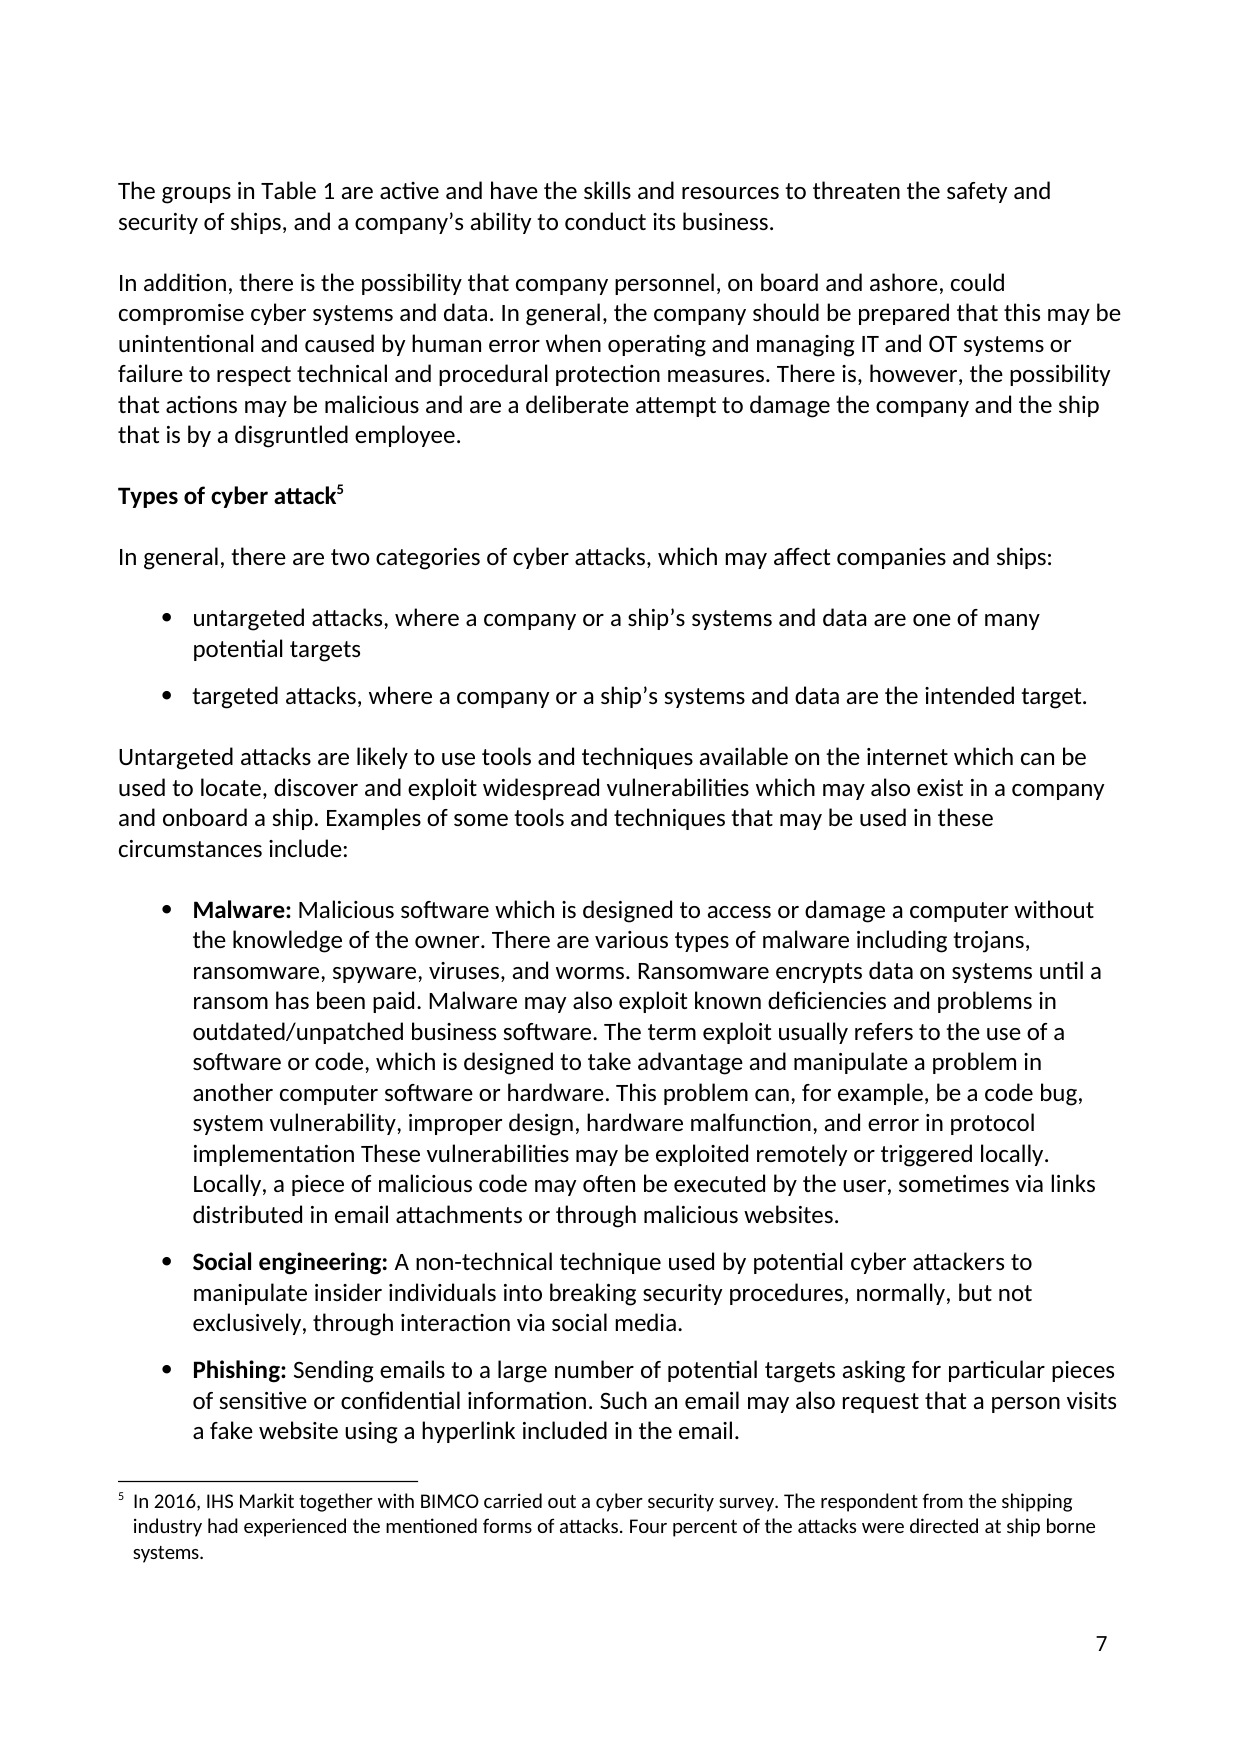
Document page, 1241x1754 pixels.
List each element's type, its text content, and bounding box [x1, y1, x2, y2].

text The groups in Table 1 are active and have the skills and resources to threaten the safety and security of ships, and a company’s ability to conduct its business. [118, 175, 1111, 236]
list Malware: Malicious software which is designed to access or damage a computer without the knowledge of the owner. There are various types of malware including trojans, ransomware, spyware, viruses, and worms. Ransomware encrypts data on systems until a ransom has been paid. Malware may also exploit known deficiencies and problems in outdated/unpatched business software. The term exploit usually refers to the use of a software or code, which is designed to take advantage and manipulate a problem in another computer software or hardware. This problem can, for example, be a code bug, system vulnerability, improper design, hardware malfunction, and error in protocol implementation These vulnerabilities may be exploited remotely or triggered locally. Locally, a piece of malicious code may often be executed by the user, sometimes via links distributed in email attachments or through malicious websites. [162, 894, 1103, 1229]
subtitle Types of cyber attack5 [118, 480, 1194, 511]
text 5 In 2016, IHS Markit together with BIMCO carried out a cyber security survey. The respondent from the shipping industry had experienced the mentioned forms of attacks. Four percent of the attacks were directed at ship borne systems. [118, 1488, 1122, 1564]
list untargeted attacks, where a company or a ship’s systems and data are one of many potential targets [162, 602, 1039, 663]
list Phishing: Sending emails to a large number of potential targets asking for particular pieces of sensitive or confidential information. Such an email may also request that a person visits a fake website using a hyperlink included in the email. [162, 1354, 1117, 1446]
text In addition, there is the possibility that company personnel, on board and ashore, could compromise cyber systems and data. In general, the company should be prepared that this may be unintentional and caused by human error when operating and managing IT and OT systems or failure to respect technical and procedural protection measures. There is, however, the possibility that actions may be malicious and are a deliberate attempt to damage the company and the ship that is by a disgruntled employee. [118, 267, 1121, 450]
text Untargeted attacks are likely to use tools and techniques available on the internet which can be used to locate, discover and exploit widespread vulnerabilities which may also exist in a company and onboard a ship. Examples of some tools and techniques that may be used in these circumstances include: [118, 741, 1111, 863]
list Social engineering: A non-technical technique used by potential cyber attackers to manipulate insider individuals into breaking security procedures, normally, but not exclusively, through interaction via social media. [162, 1246, 1032, 1338]
list targeted attacks, where a company or a ship’s systems and data are the intended target. [162, 680, 1194, 711]
text In general, there are two categories of cyber attacks, which may affect companies and ships: [118, 542, 1194, 572]
